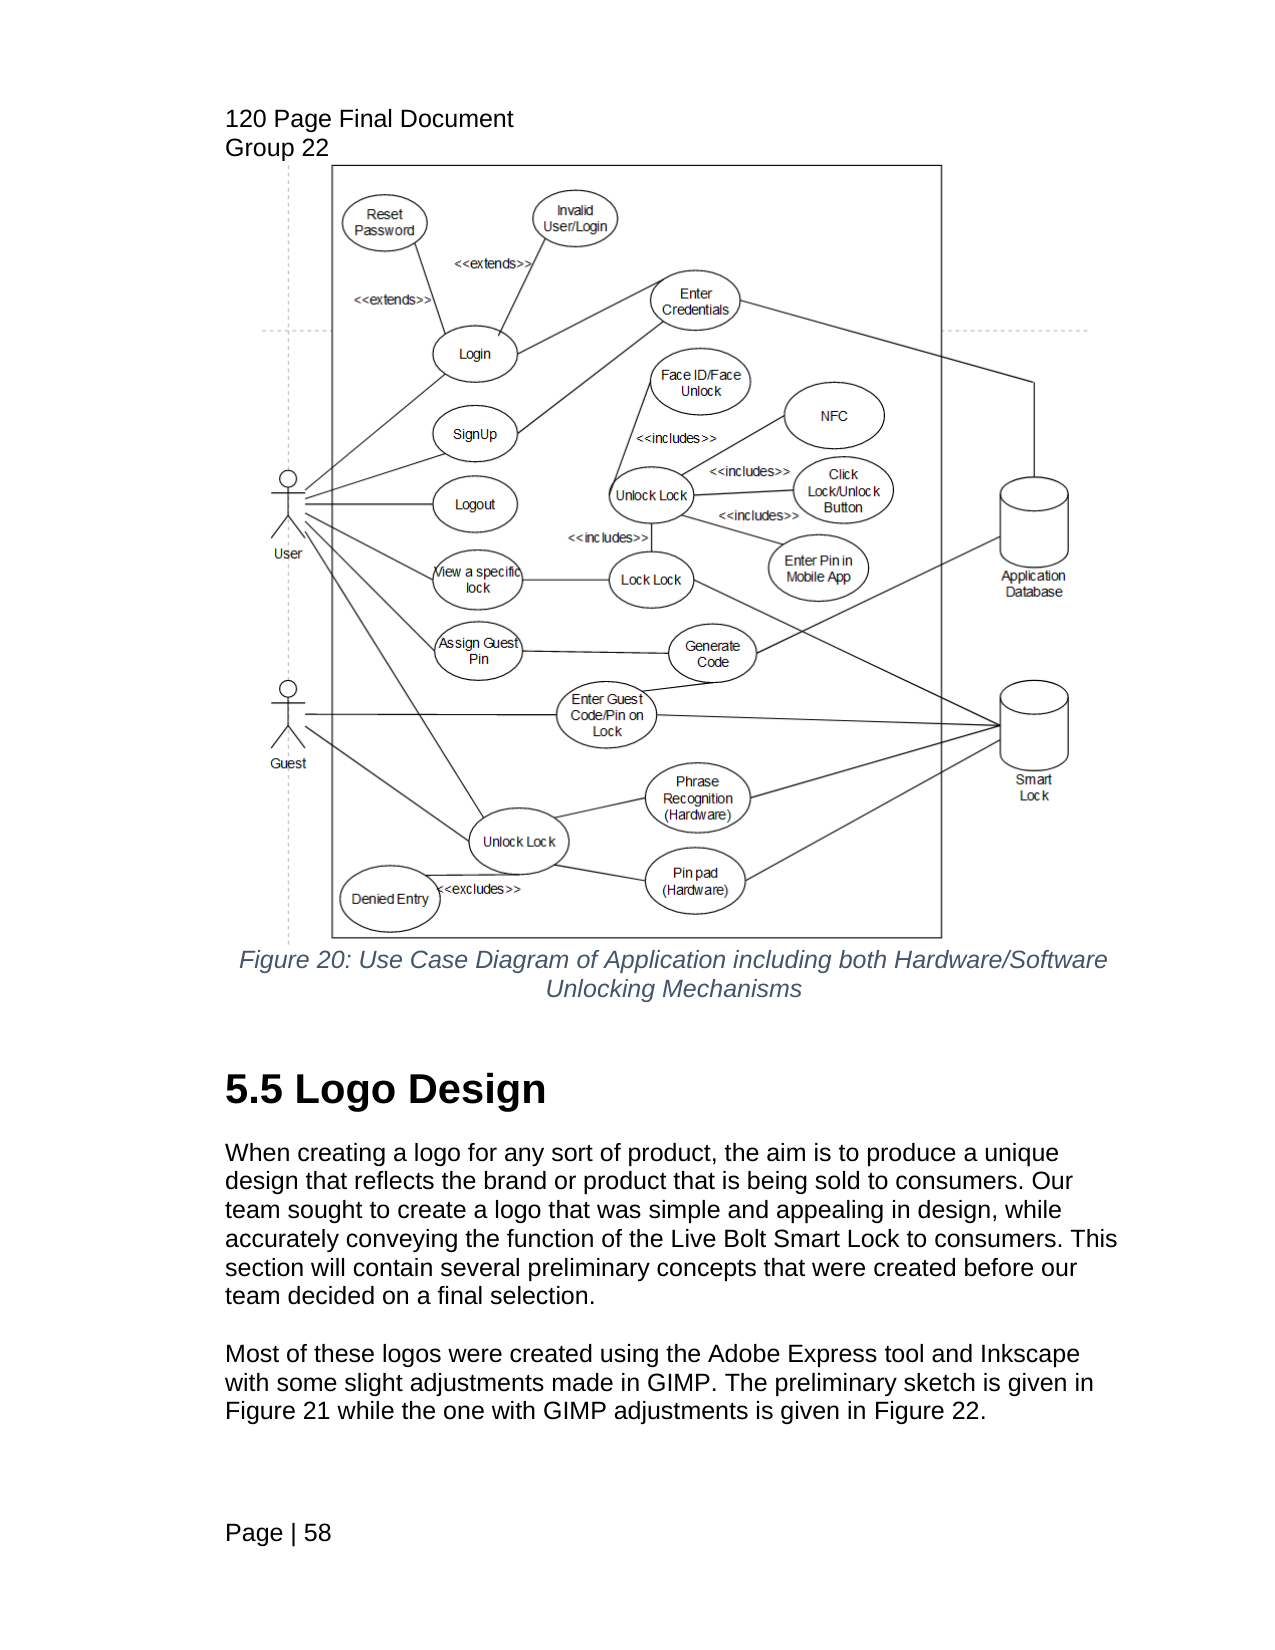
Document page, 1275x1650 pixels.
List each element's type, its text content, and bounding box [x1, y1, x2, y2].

picture [260, 161, 1090, 945]
subtitle 5.5 Logo Design [225, 1064, 1125, 1112]
text Most of these logos were created using the Adobe Express tool and Inkscape with some slight adjustments made in GIMP. The preliminary sketch is given in Figure 21 while the one with GIMP adjustments is given in Figure 22. [225, 1339, 1125, 1425]
text Figure 20: Use Case Diagram of Application including both Hardware/Software Unlocking Mechanisms [225, 945, 1125, 1002]
text When creating a logo for any sort of product, the aim is to produce a unique design that reflects the brand or product that is being sold to consumers. Our team sought to create a logo that was simple and appealing in design, while accurately conveying the function of the Live Bolt Smart Lock to consumers. This section will contain several preliminary concepts that were created before our team decided on a final selection. [225, 1137, 1125, 1310]
